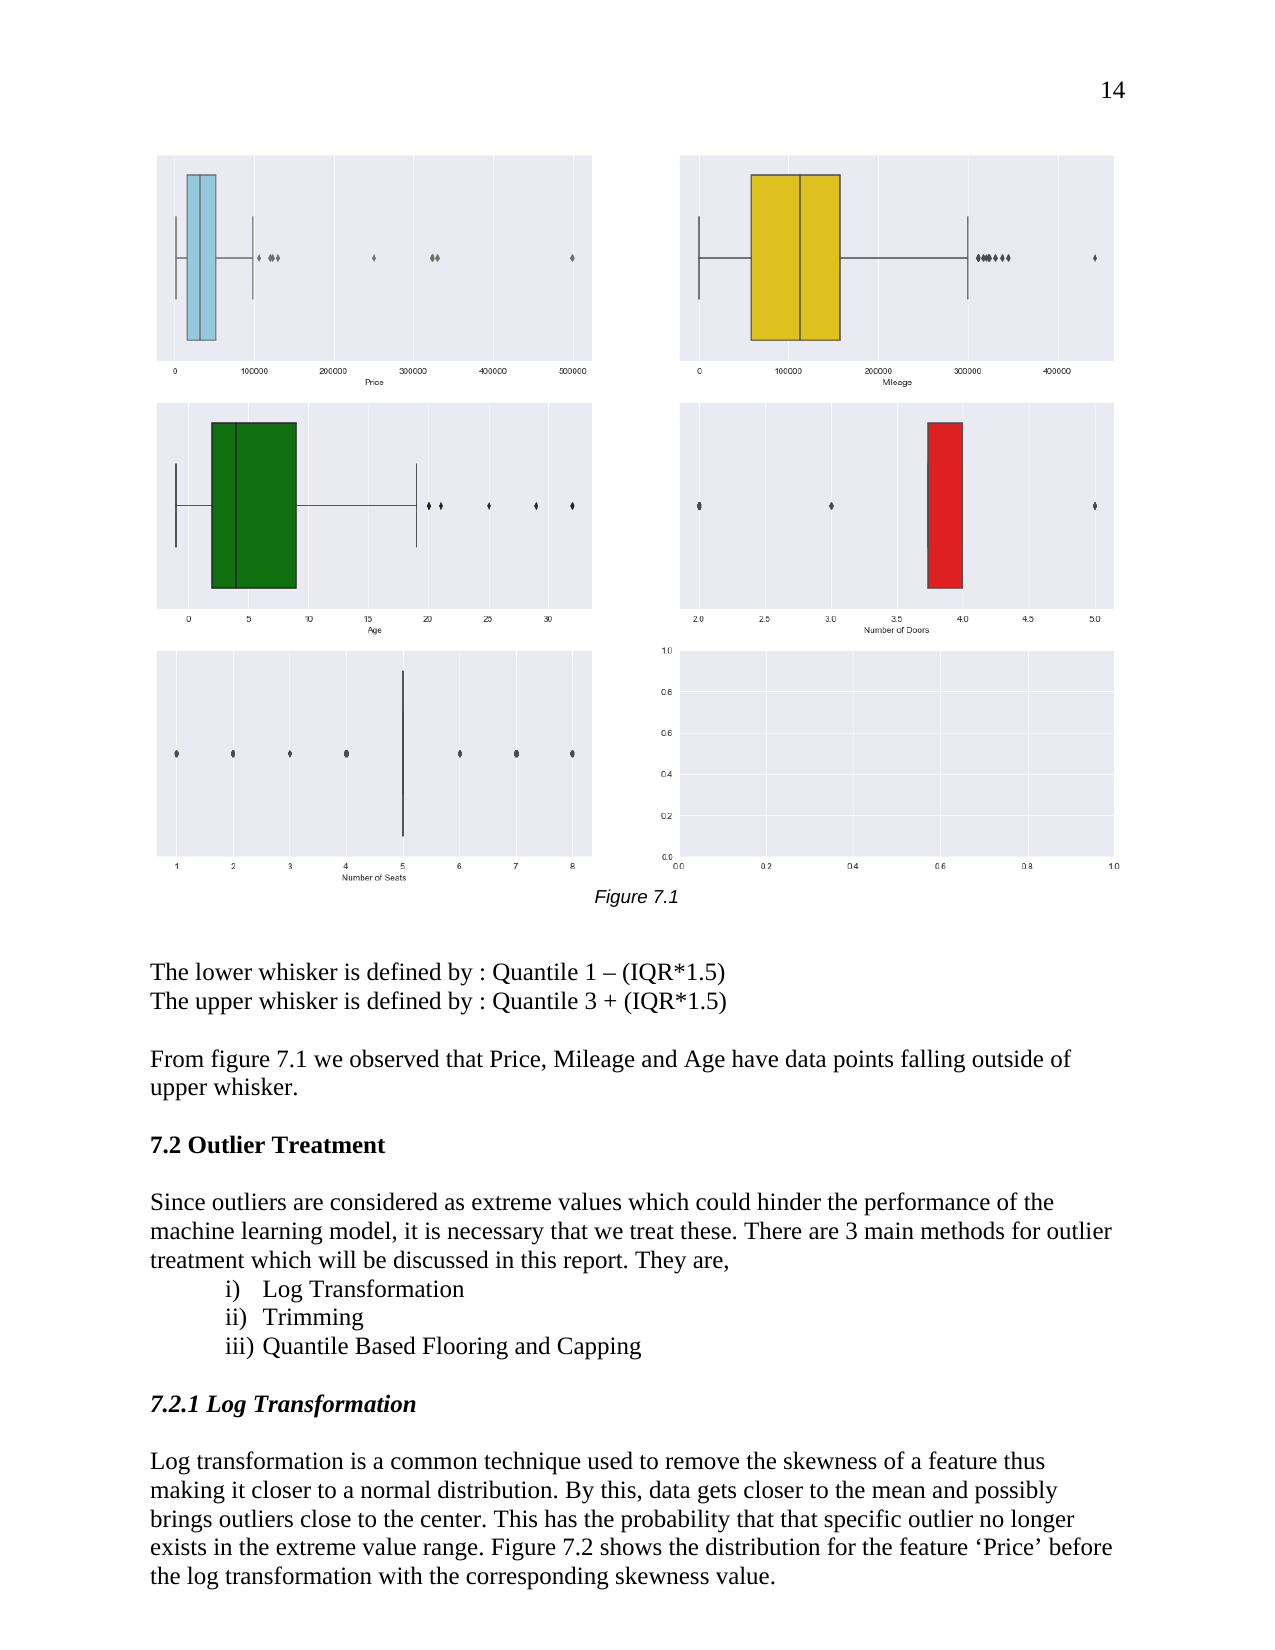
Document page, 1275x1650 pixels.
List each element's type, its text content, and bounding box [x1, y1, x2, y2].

picture [150, 150, 1125, 887]
text 7.2.1 Log Transformation [150, 1389, 1125, 1417]
text Since outliers are considered as extreme values which could hinder the performance of the machine learning model, it is necessary that we treat these. There are 3 main methods for outlier treatment which will be discussed in this report. They are, [150, 1187, 1125, 1274]
text Log transformation is a common technique used to remove the skewness of a feature thus making it closer to a normal distribution. By this, data gets closer to the mean and possibly brings outliers close to the center. This has the probability that that specific outlier no longer exists in the extreme value range. Figure 7.2 shows the distribution for the feature ‘Price’ before the log transformation with the corresponding skewness value. [150, 1446, 1125, 1590]
list Trimming [225, 1302, 1125, 1331]
text Figure 7.1 [150, 887, 1125, 908]
text 7.2 Outlier Treatment [150, 1130, 1125, 1159]
text The lower whisker is defined by : Quantile 1 – (IQR*1.5) [150, 957, 1125, 986]
text From figure 7.1 we observed that Price, Mileage and Age have data points falling outside of upper whisker. [150, 1044, 1125, 1101]
list Quantile Based Flooring and Capping [225, 1331, 1125, 1360]
text The upper whisker is defined by : Quantile 3 + (IQR*1.5) [150, 986, 1125, 1015]
list Log Transformation [225, 1274, 1125, 1302]
